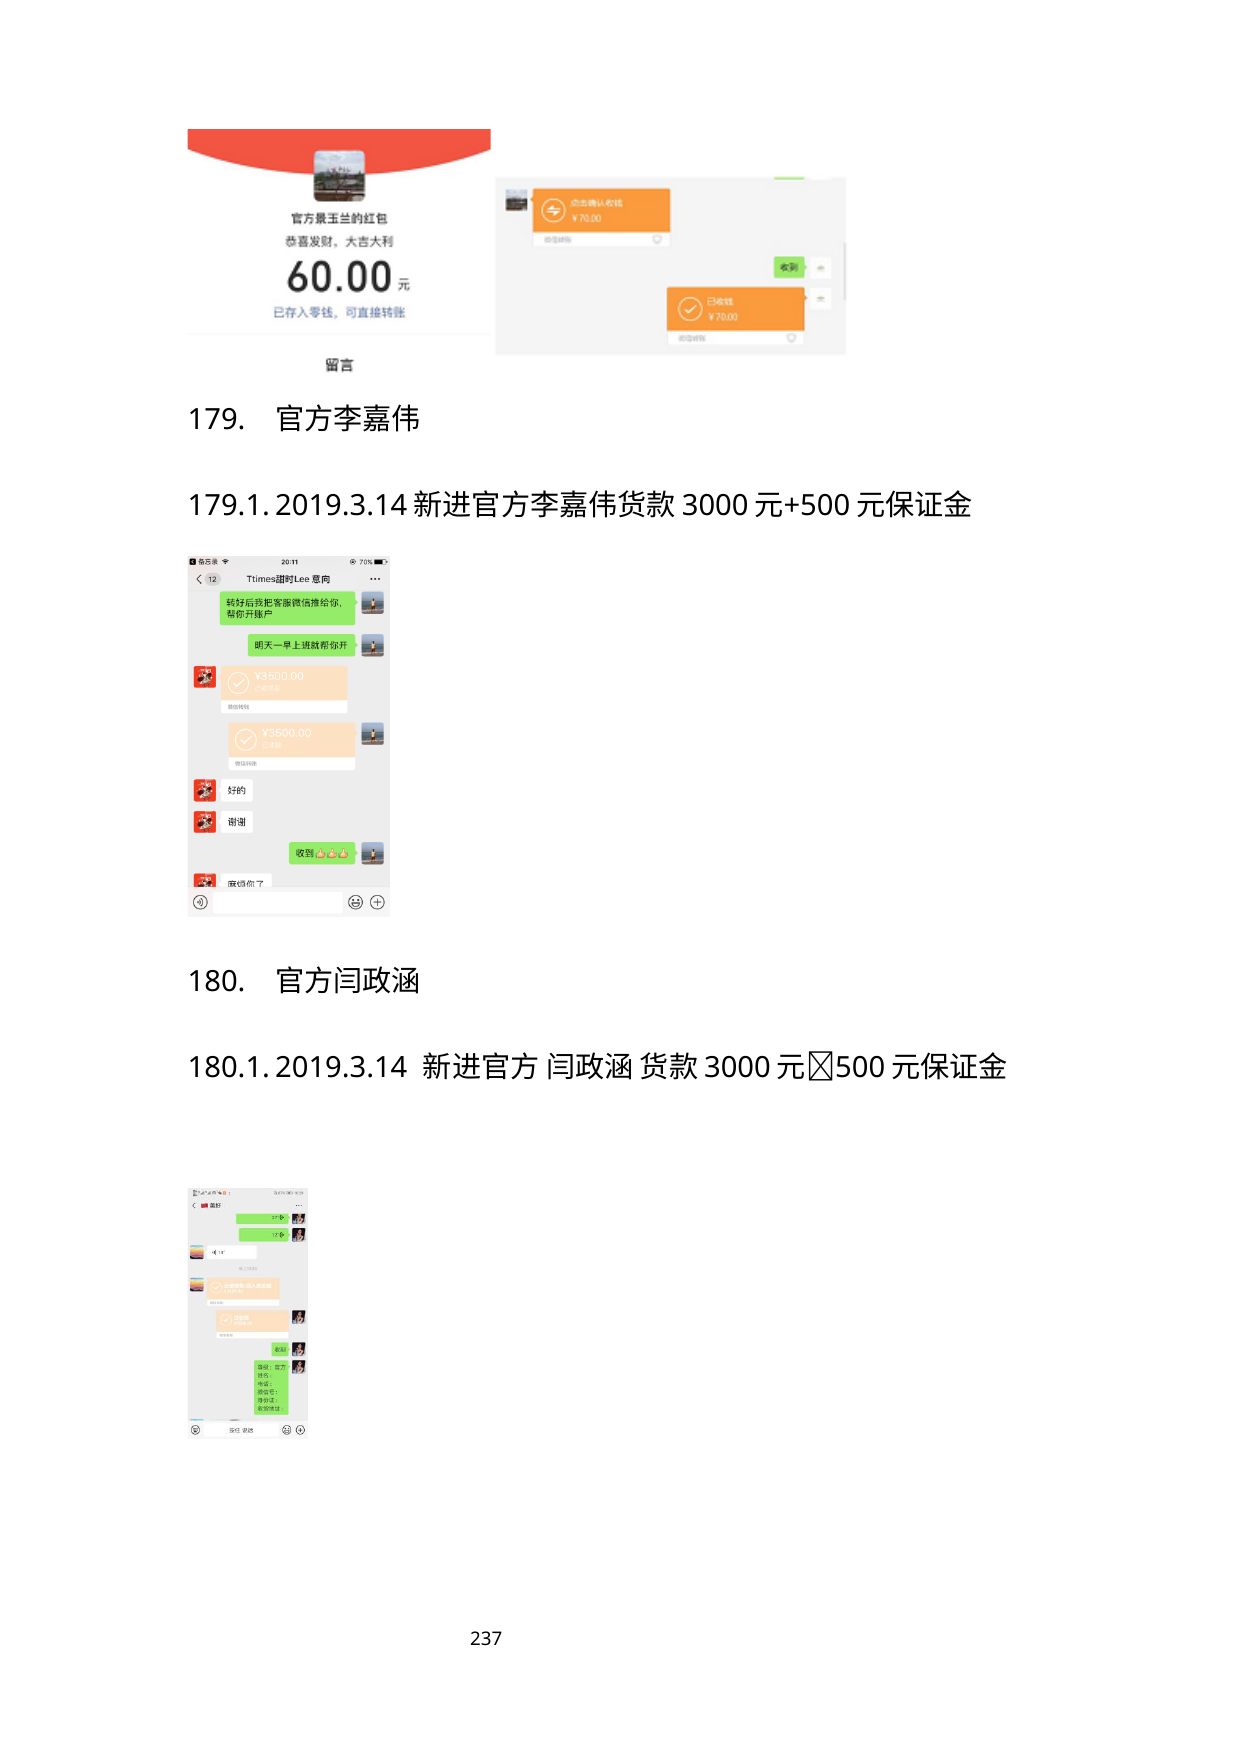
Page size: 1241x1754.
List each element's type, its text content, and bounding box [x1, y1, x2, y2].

subtitle 官方闫政涵 [187, 946, 1053, 1011]
subtitle 官方李嘉伟 [187, 384, 1053, 449]
picture [187, 1188, 308, 1439]
subtitle 2019.3.14新进官方李嘉伟货款3000元+500元保证金 [187, 470, 1053, 535]
subtitle 2019.3.14 新进官方 闫政涵 货款3000元➕500元保证金 [187, 1032, 1053, 1097]
picture [187, 129, 858, 379]
picture [187, 556, 390, 917]
